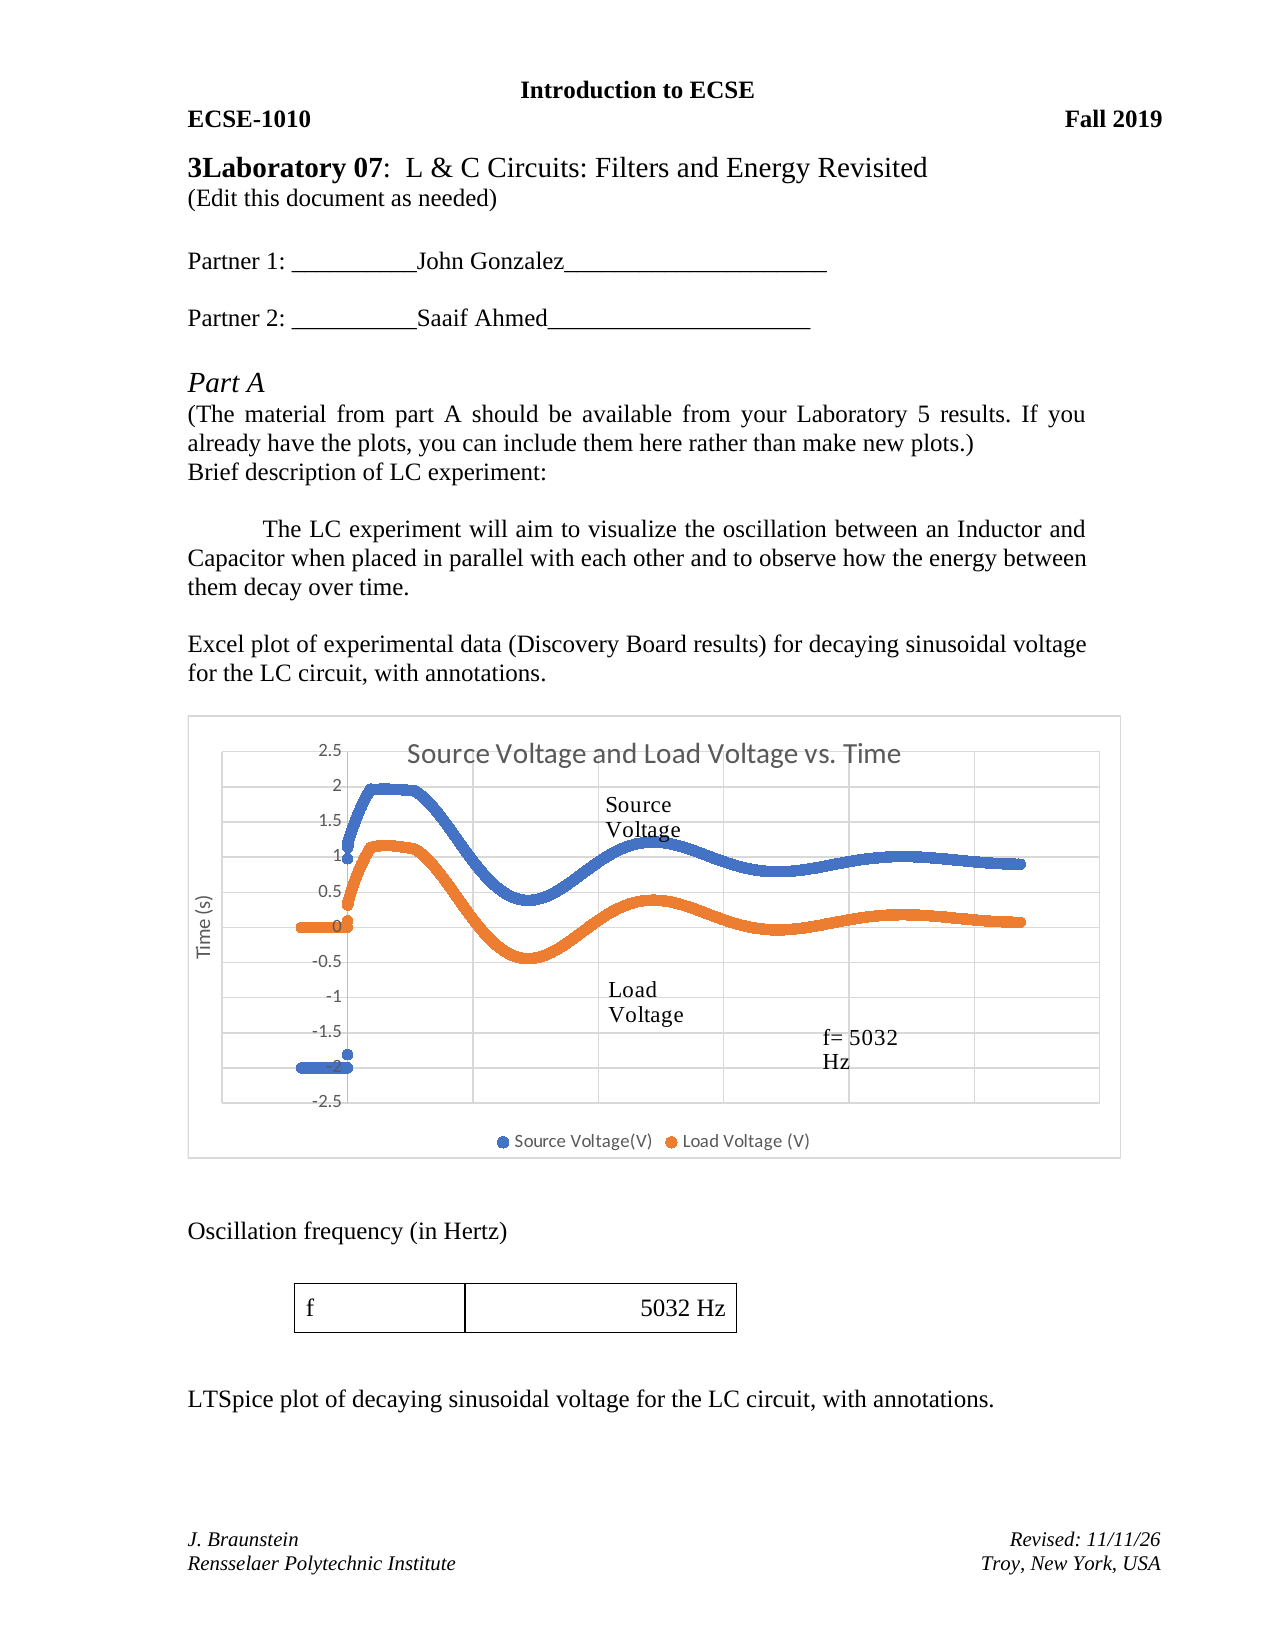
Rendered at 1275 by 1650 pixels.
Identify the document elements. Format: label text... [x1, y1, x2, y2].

text The LC experiment will aim to visualize the oscillation between an Inductor and Capacitor when placed in parallel with each other and to observe how the energy between them decay over time. [187, 514, 1087, 600]
text Part A [187, 366, 1087, 399]
text Brief description of LC experiment: [187, 457, 1087, 485]
text LTSpice plot of decaying sinusoidal voltage for the LC circuit, with annotations. [187, 1384, 1087, 1413]
table_header 5032 Hz [466, 1284, 736, 1332]
text (Edit this document as needed) [187, 183, 1087, 212]
text (The material from part A should be available from your Laboratory 5 results. If you already have the plots, you can include them here rather than make new plots.) [187, 399, 1087, 457]
text Excel plot of experimental data (Discovery Board results) for decaying sinusoidal voltage for the LC circuit, with annotations. [187, 629, 1087, 687]
text Oscillation frequency (in Hertz) [187, 1216, 1087, 1245]
text 3Laboratory 07: L & C Circuits: Filters and Energy Revisited [187, 150, 1087, 183]
text Partner 1: __________John Gonzalez_____________________ [187, 246, 1087, 274]
table_header f [295, 1284, 464, 1332]
text Partner 2: __________Saaif Ahmed_____________________ [187, 303, 1087, 332]
